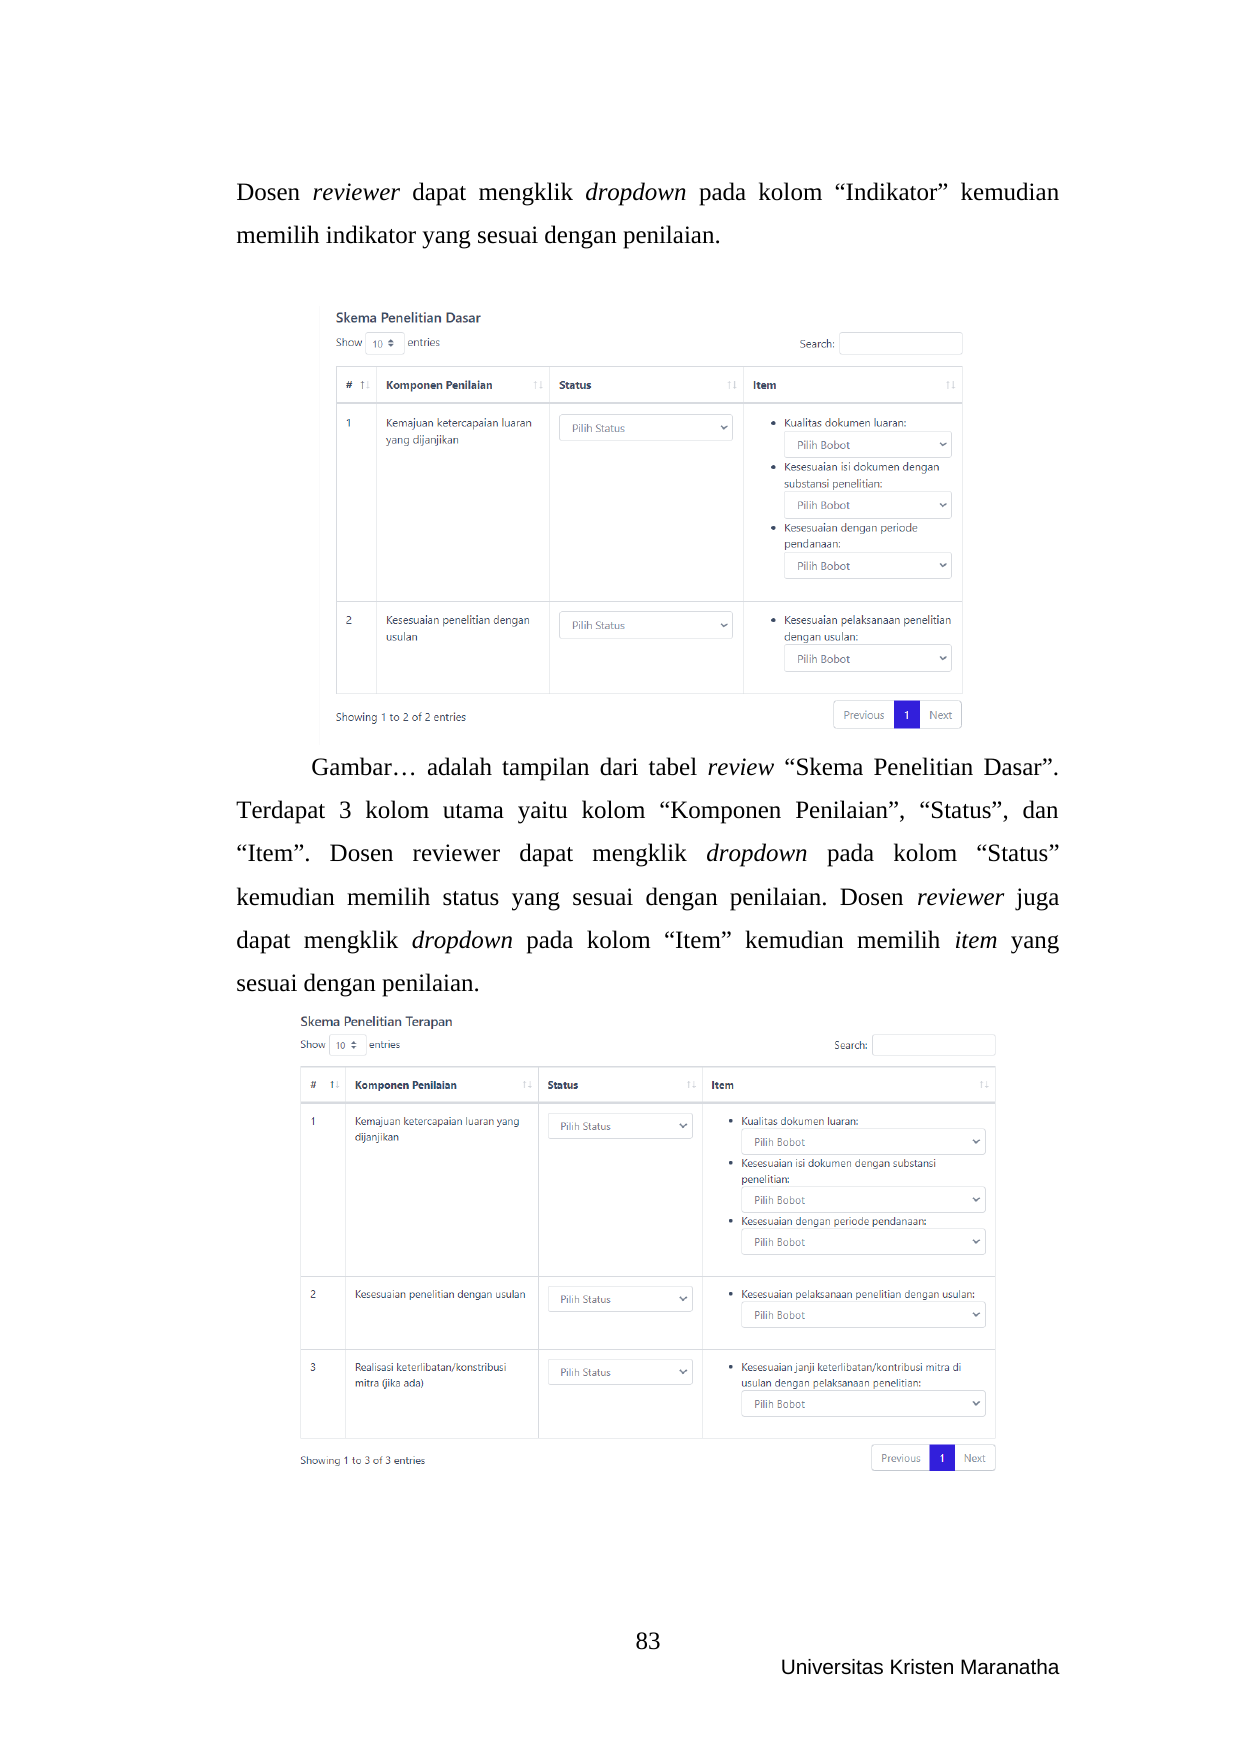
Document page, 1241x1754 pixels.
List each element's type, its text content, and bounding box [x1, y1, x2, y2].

picture [288, 1011, 1008, 1481]
picture [319, 306, 976, 745]
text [236, 177, 1059, 249]
